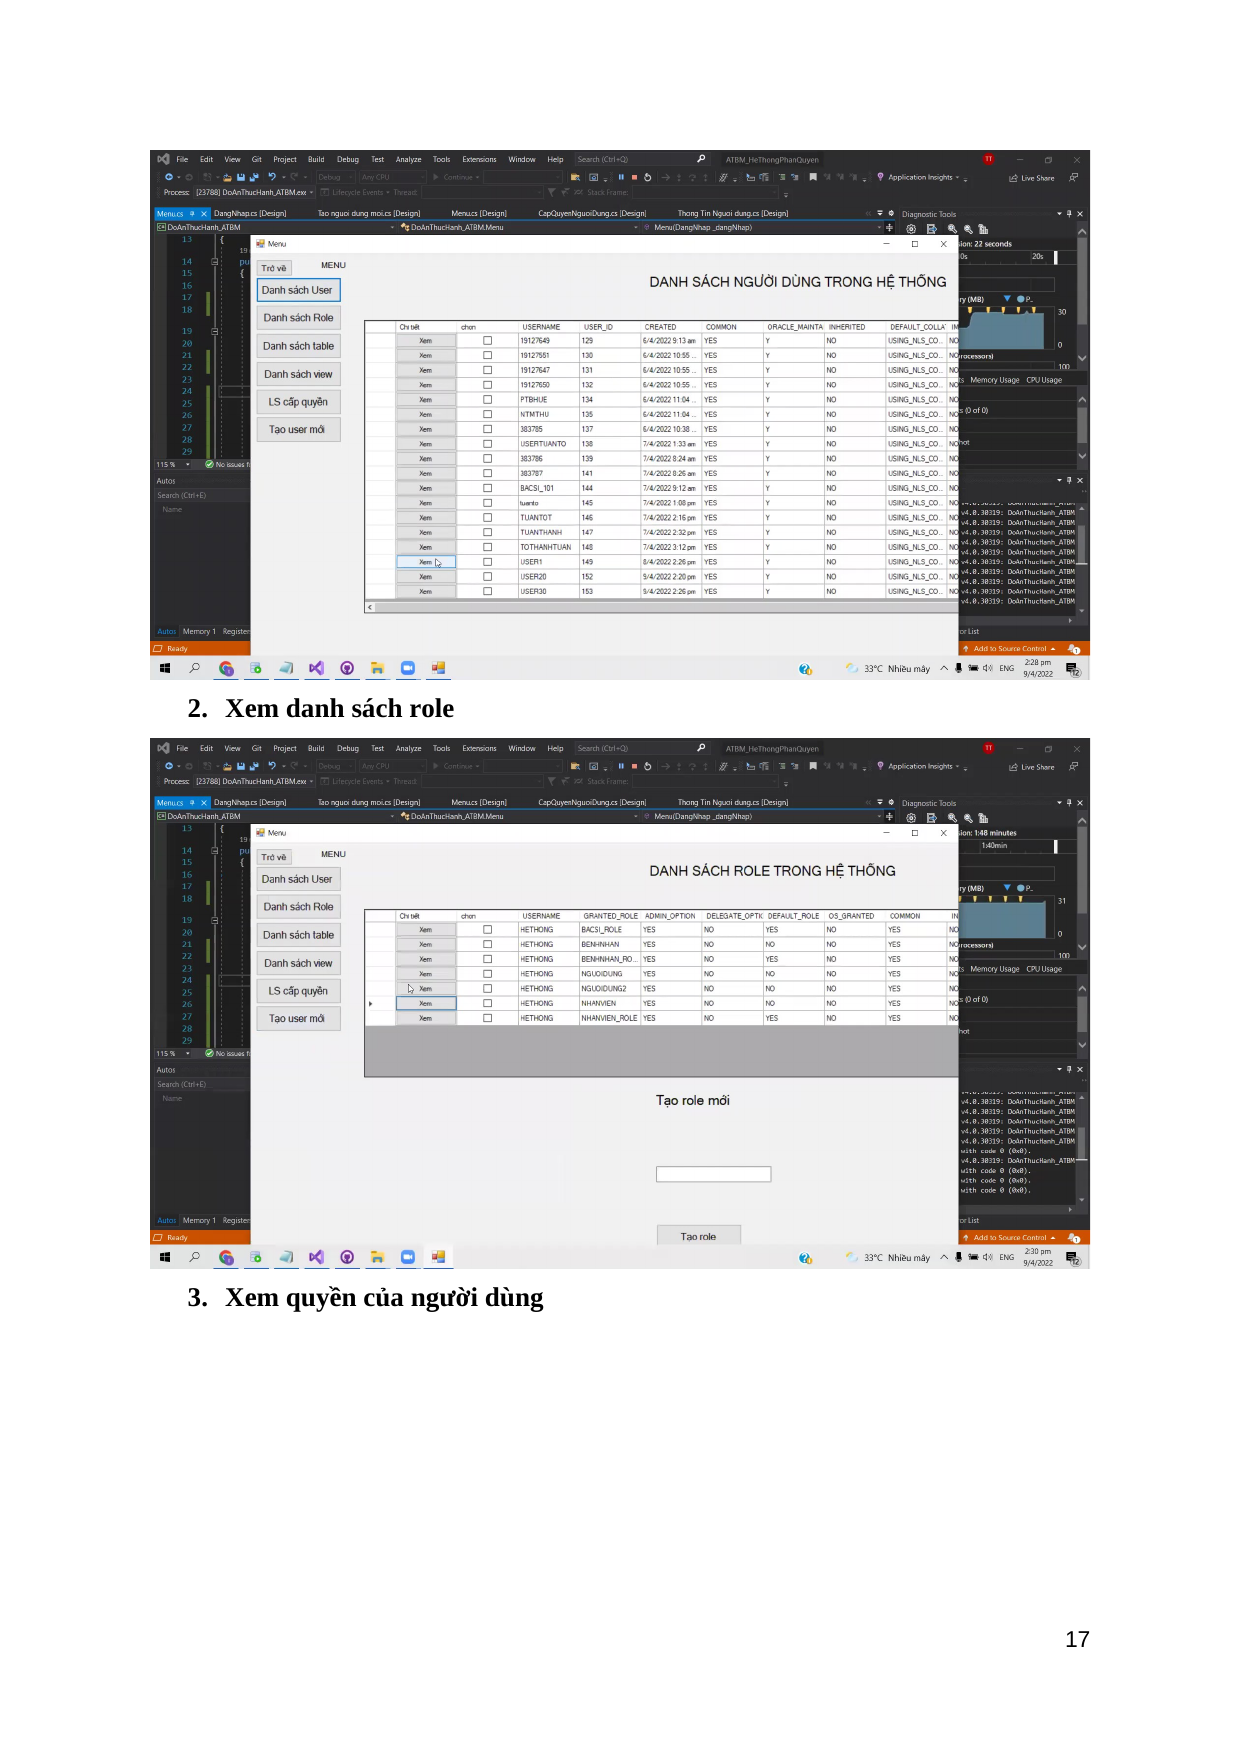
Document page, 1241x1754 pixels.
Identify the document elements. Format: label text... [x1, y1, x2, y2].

picture [150, 150, 1091, 680]
list Xem quyền của người dùng [187, 1281, 1090, 1312]
picture [150, 738, 1091, 1269]
list Xem danh sách role [187, 692, 1090, 723]
